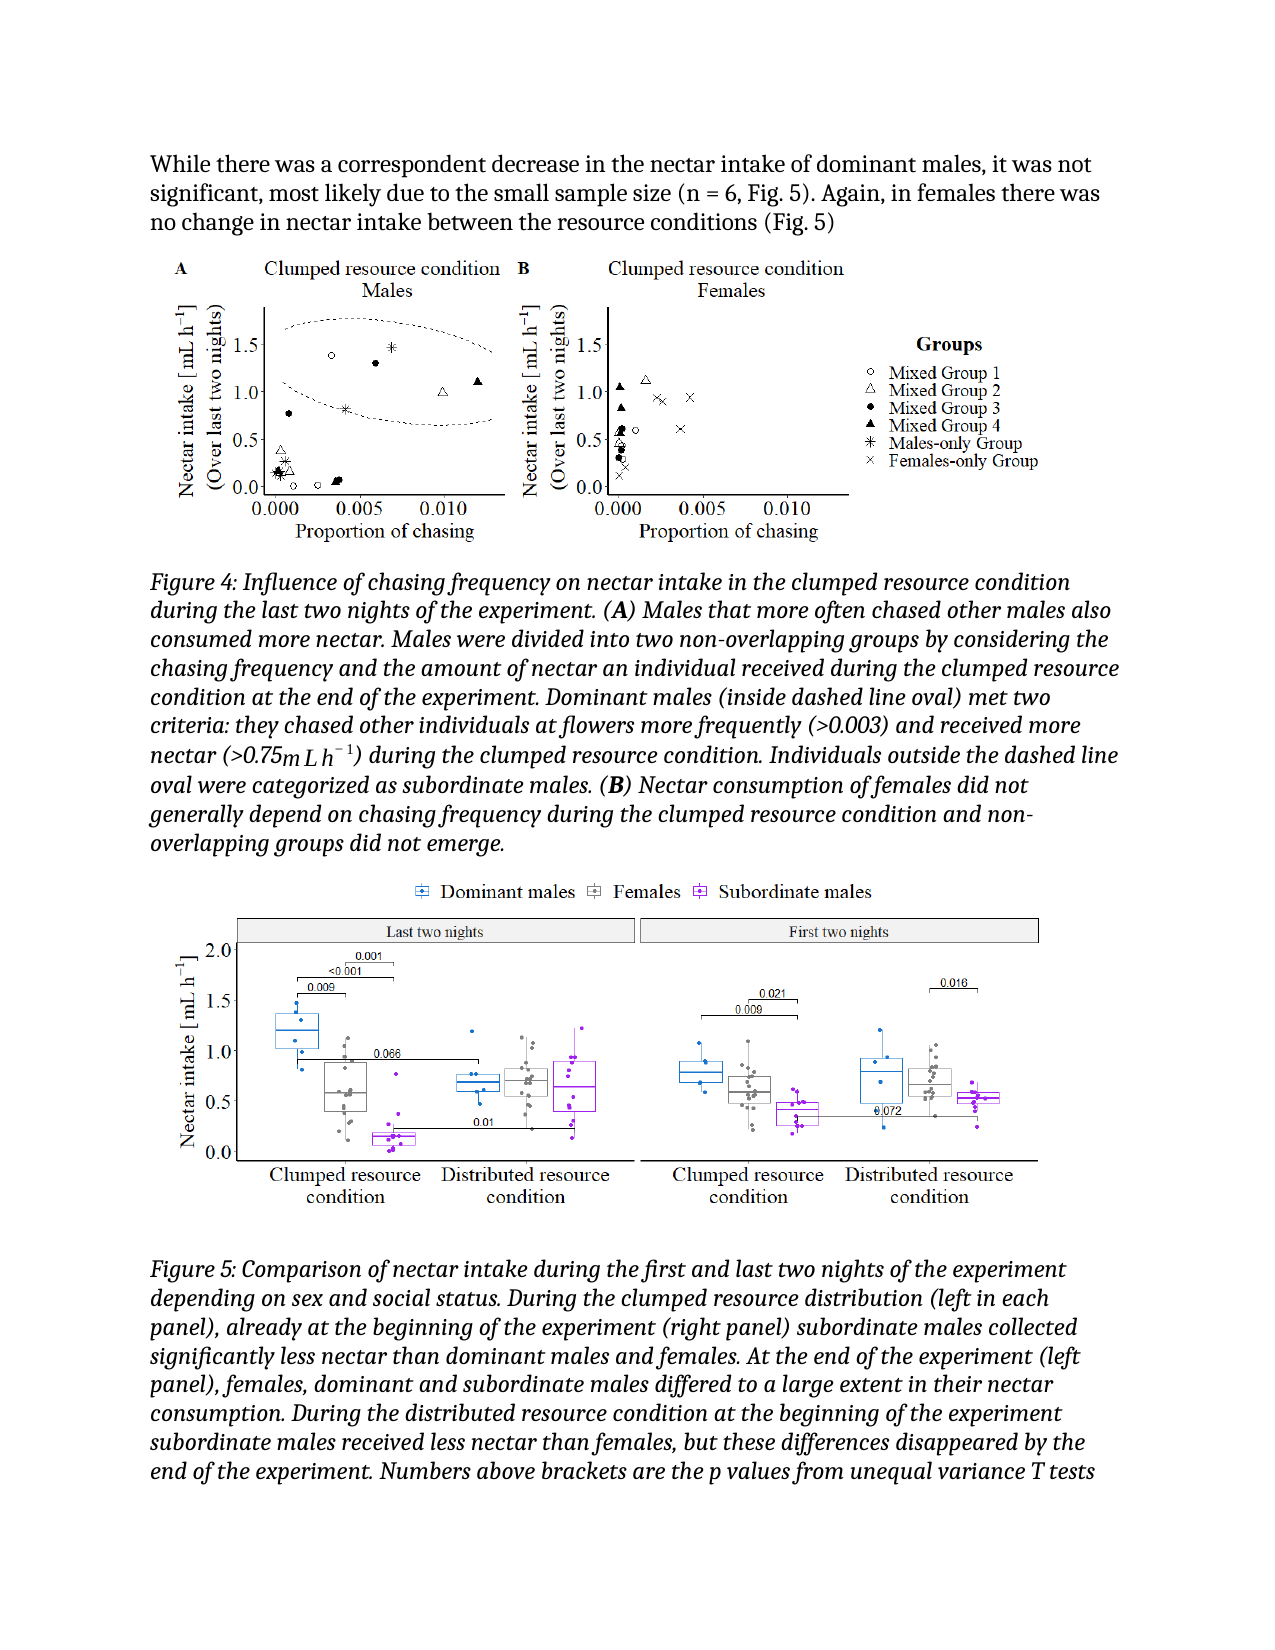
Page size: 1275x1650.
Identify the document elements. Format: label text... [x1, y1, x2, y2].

picture [168, 870, 1044, 1235]
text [150, 150, 1125, 236]
picture [168, 255, 1044, 547]
text Figure 4: Influence of chasing frequency on nectar intake in the clumped resource condition during the last two nights of the experiment. (A) Males that more often chased other males also consumed more nectar. Males were divided into two non-overlapping groups by considering the chasing frequency and the amount of nectar an individual received during the clumped resource condition at the end of the experiment. Dominant males (inside dashed line oval) met two criteria: they chased other individuals at flowers more frequently (>0.003) and received more nectar (>0.75) during the clumped resource condition. Individuals outside the dashed line oval were categorized as subordinate males. (B) Nectar consumption of females did not generally depend on chasing frequency during the clumped resource condition and non-overlapping groups did not emerge. [150, 567, 1125, 857]
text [150, 1255, 1125, 1485]
